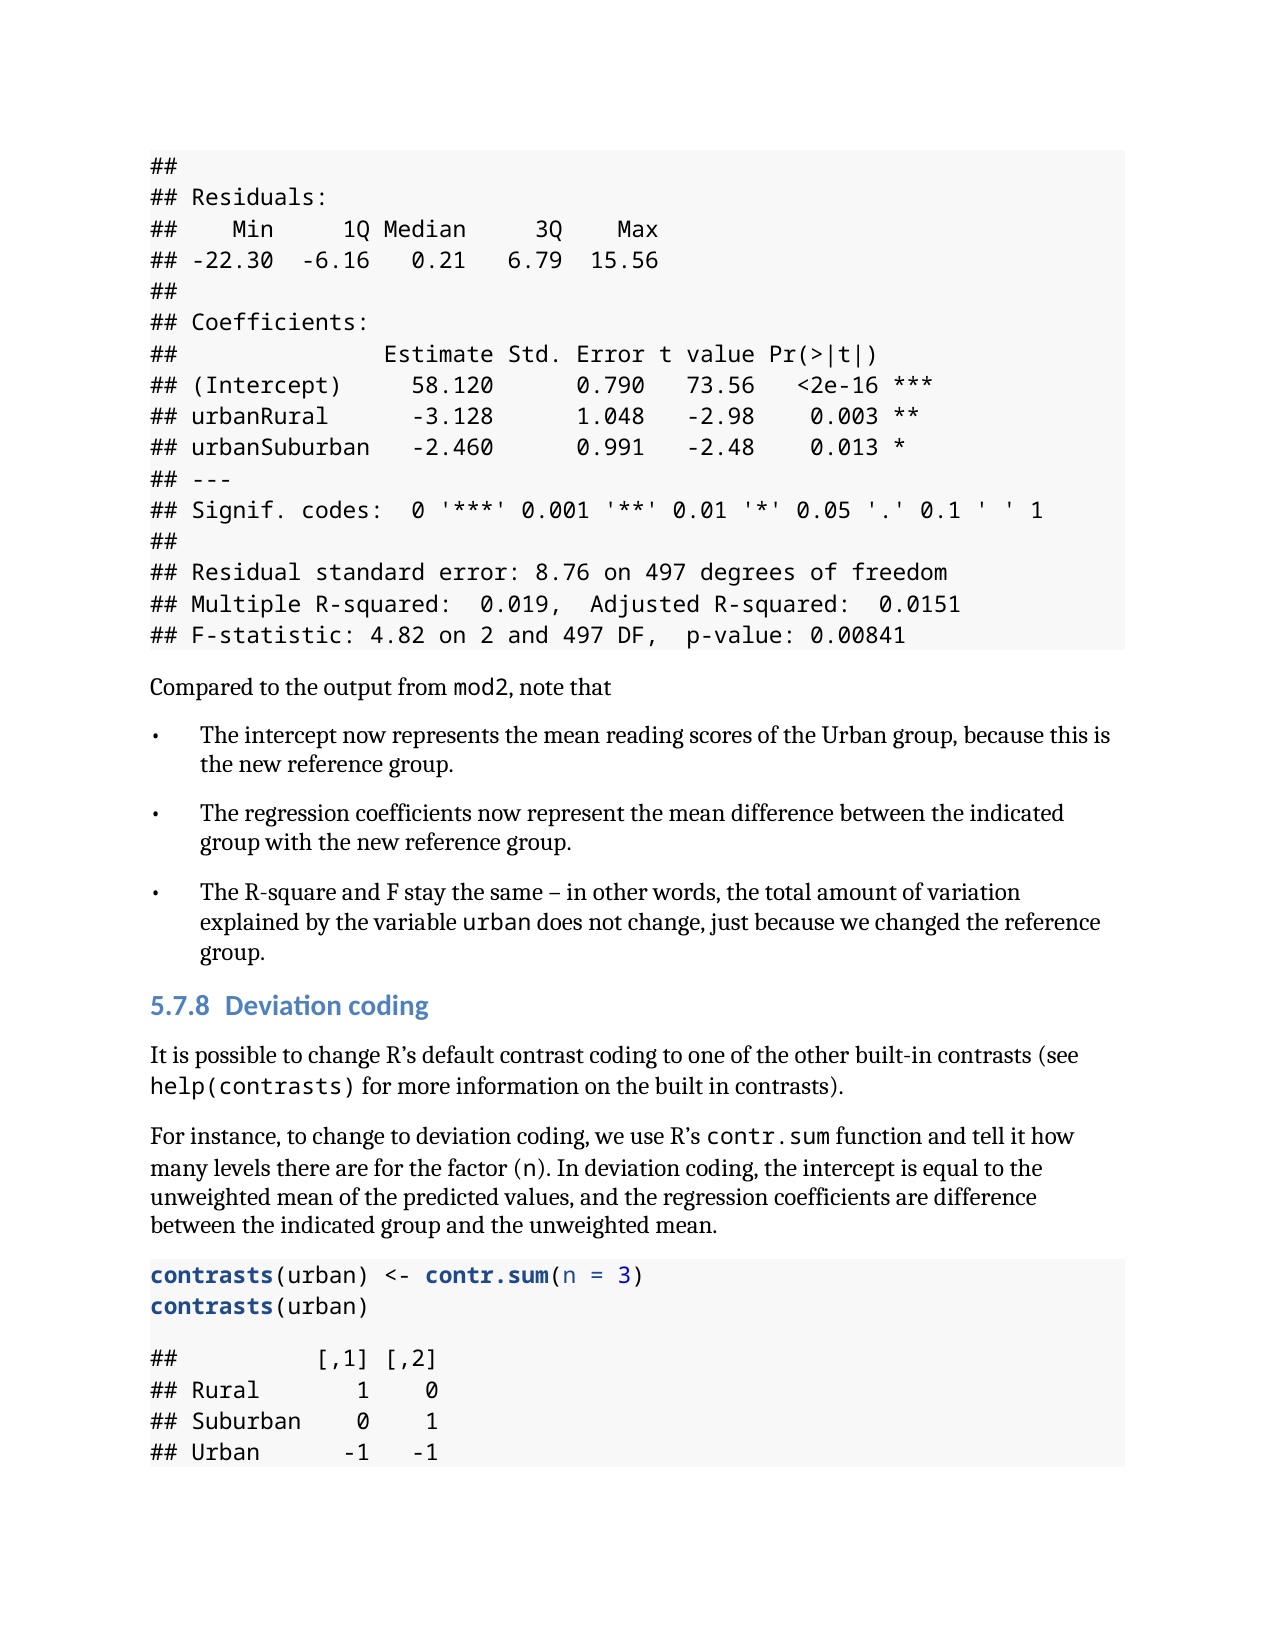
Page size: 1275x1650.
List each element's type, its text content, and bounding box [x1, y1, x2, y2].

text It is possible to change R’s default contrast coding to one of the other built-in contrasts (see help(contrasts) for more information on the built in contrasts). [150, 1041, 1125, 1101]
list The R-square and F stay the same – in other words, the total amount of variation explained by the variable urban does not change, just because we changed the reference group. [150, 877, 1125, 966]
text Compared to the output from mod2, note that [150, 671, 1125, 702]
list The regression coefficients now represent the mean difference between the indicated group with the new reference group. [150, 799, 1125, 857]
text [150, 150, 1125, 650]
text ## [,1] [,2] ## Rural 1 0 ## Suburban 0 1 ## Urban -1 -1 [150, 1342, 1125, 1467]
list The intercept now represents the mean reading scores of the Urban group, because this is the new reference group. [150, 721, 1125, 778]
subtitle 5.7.8 Deviation coding [150, 987, 1125, 1023]
text contrasts(urban) <- contr.sum(n = 3) contrasts(urban) [370, 1259, 1125, 1321]
text For instance, to change to deviation coding, we use R’s contr.sum function and tell it how many levels there are for the factor (n). In deviation coding, the intercept is equal to the unweighted mean of the predicted values, and the regression coefficients are difference between the indicated group and the unweighted mean. [150, 1120, 1125, 1240]
